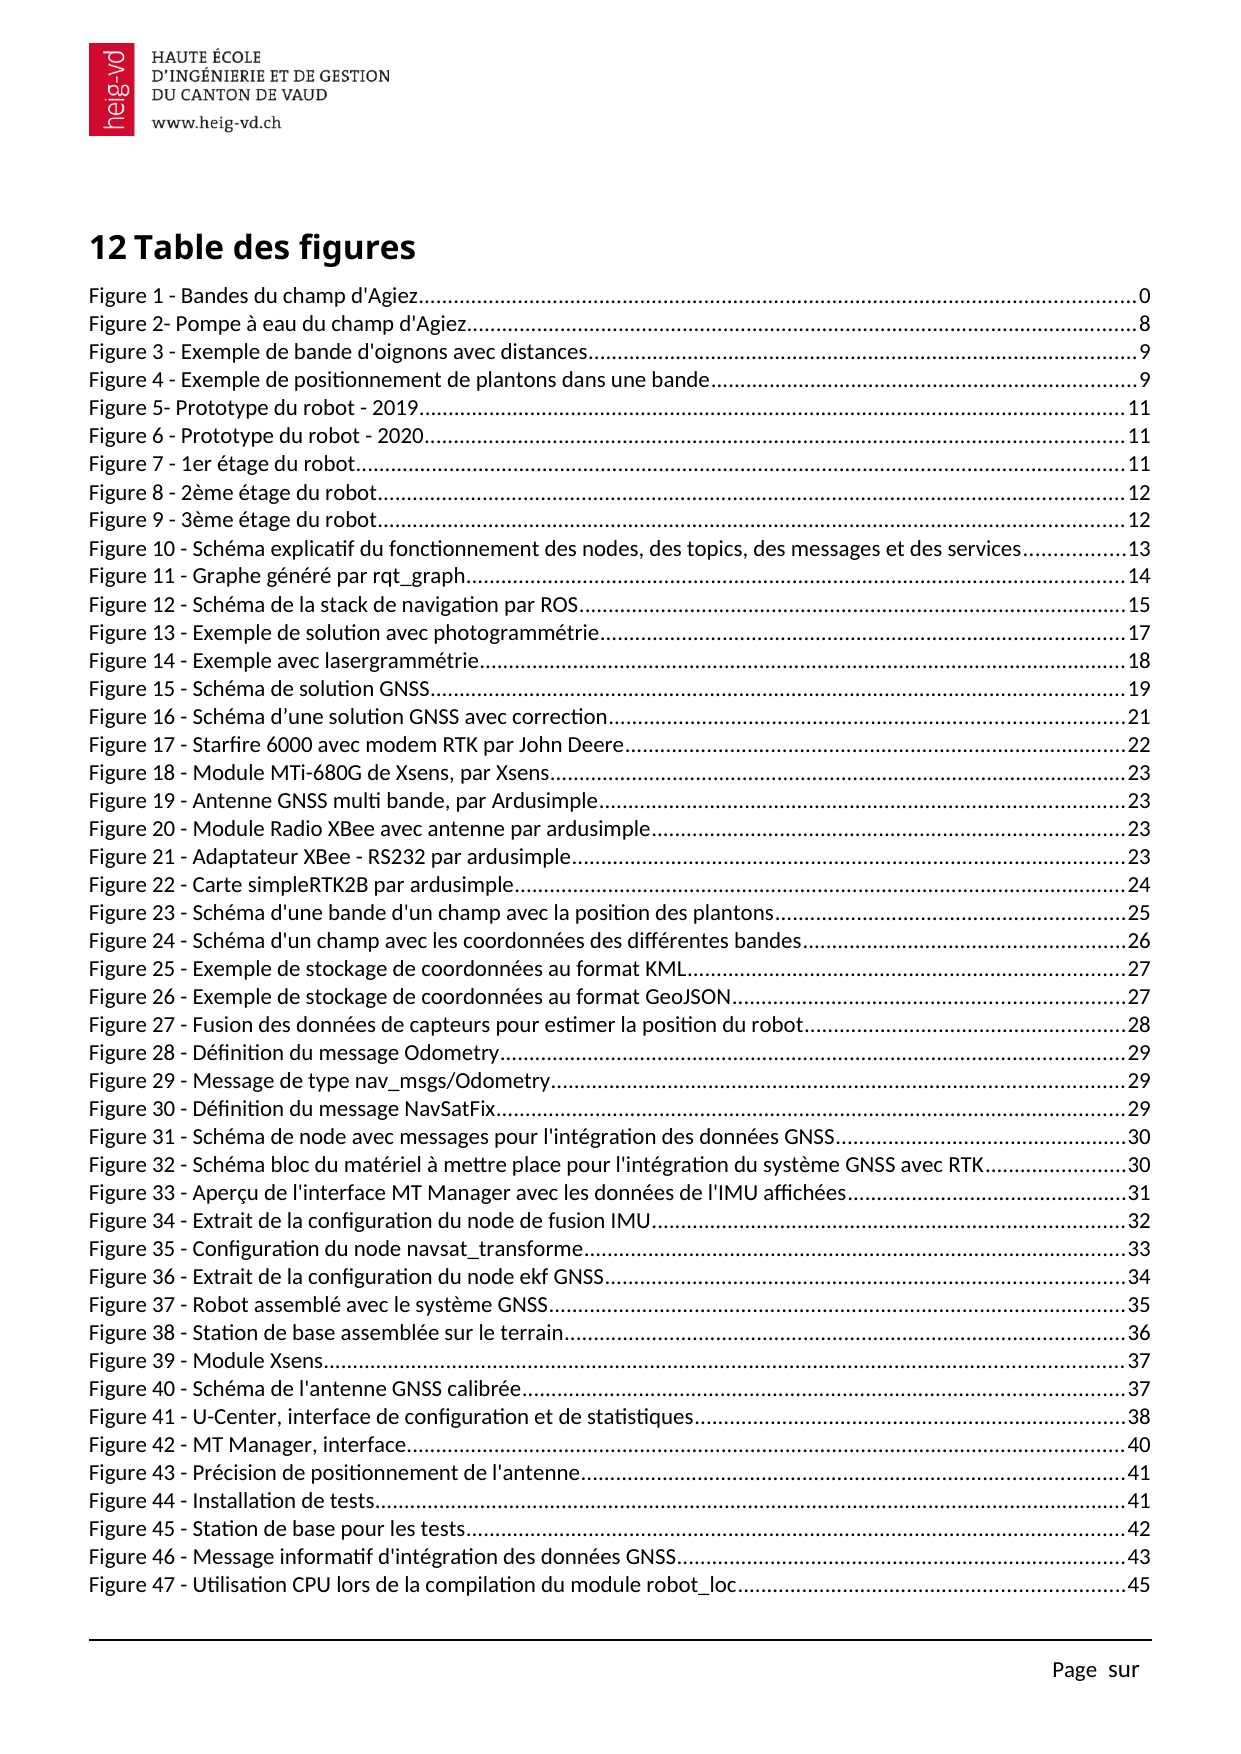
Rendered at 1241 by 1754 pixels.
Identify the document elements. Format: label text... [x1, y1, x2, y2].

text Figure 26 - Exemple de stockage de coordonnées au format GeoJSON 27 [89, 982, 1152, 1010]
text Figure 13 - Exemple de solution avec photogrammétrie 17 [89, 618, 1152, 646]
text Figure 14 - Exemple avec lasergrammétrie 18 [89, 646, 1152, 674]
text Figure 15 - Schéma de solution GNSS 19 [89, 674, 1152, 702]
text Figure 31 - Schéma de node avec messages pour l'intégration des données GNSS 30 [89, 1122, 1152, 1150]
text Figure 7 - 1er étage du robot 11 [89, 449, 1152, 478]
text Figure 6 - Prototype du robot - 2020 11 [89, 422, 1152, 449]
text Figure 23 - Schéma d'une bande d'un champ avec la position des plantons 25 [89, 898, 1152, 926]
subtitle Table des figures [89, 223, 1152, 269]
text Figure 25 - Exemple de stockage de coordonnées au format KML 27 [89, 954, 1152, 982]
text Figure 43 - Précision de positionnement de l'antenne 41 [89, 1458, 1152, 1486]
text Figure 5- Prototype du robot - 2019 11 [89, 393, 1152, 422]
text Figure 29 - Message de type nav_msgs/Odometry 29 [89, 1066, 1152, 1094]
text Figure 37 - Robot assemblé avec le système GNSS 35 [89, 1290, 1152, 1318]
text Figure 17 - Starfire 6000 avec modem RTK par John Deere 22 [89, 730, 1152, 758]
text Figure 35 - Configuration du node navsat_transforme 33 [89, 1234, 1152, 1262]
text Figure 2- Pompe à eau du champ d'Agiez 8 [89, 309, 1152, 337]
text Figure 38 - Station de base assemblée sur le terrain 36 [89, 1318, 1152, 1346]
text Figure 42 - MT Manager, interface 40 [89, 1430, 1152, 1458]
text Figure 24 - Schéma d'un champ avec les coordonnées des différentes bandes 26 [89, 926, 1152, 954]
text Figure 19 - Antenne GNSS multi bande, par Ardusimple 23 [89, 786, 1152, 814]
text Figure 10 - Schéma explicatif du fonctionnement des nodes, des topics, des messages et des services 13 [89, 534, 1152, 562]
text Figure 28 - Définition du message Odometry 29 [89, 1038, 1152, 1066]
text Figure 3 - Exemple de bande d'oignons avec distances 9 [89, 337, 1152, 366]
text Figure 32 - Schéma bloc du matériel à mettre place pour l'intégration du système GNSS avec RTK 30 [89, 1150, 1152, 1178]
text Figure 22 - Carte simpleRTK2B par ardusimple 24 [89, 870, 1152, 898]
text Figure 9 - 3ème étage du robot 12 [89, 506, 1152, 534]
text Figure 45 - Station de base pour les tests 42 [89, 1514, 1152, 1542]
text Figure 4 - Exemple de positionnement de plantons dans une bande 9 [89, 366, 1152, 393]
text Figure 30 - Définition du message NavSatFix 29 [89, 1094, 1152, 1122]
text Figure 21 - Adaptateur XBee - RS232 par ardusimple 23 [89, 842, 1152, 870]
text Figure 1 - Bandes du champ d'Agiez 0 [89, 281, 1152, 309]
text Figure 11 - Graphe généré par rqt_graph 14 [89, 562, 1152, 590]
text Figure 47 - Utilisation CPU lors de la compilation du module robot_loc 45 [89, 1570, 1152, 1598]
text Figure 40 - Schéma de l'antenne GNSS calibrée 37 [89, 1374, 1152, 1402]
picture [89, 43, 389, 136]
text Figure 36 - Extrait de la configuration du node ekf GNSS 34 [89, 1262, 1152, 1290]
text Figure 27 - Fusion des données de capteurs pour estimer la position du robot 28 [89, 1010, 1152, 1038]
text Figure 46 - Message informatif d'intégration des données GNSS 43 [89, 1542, 1152, 1570]
text Figure 20 - Module Radio XBee avec antenne par ardusimple 23 [89, 814, 1152, 842]
text Figure 8 - 2ème étage du robot 12 [89, 478, 1152, 506]
text Figure 44 - Installation de tests 41 [89, 1486, 1152, 1514]
text Figure 41 - U-Center, interface de configuration et de statistiques 38 [89, 1402, 1152, 1430]
text Figure 16 - Schéma d’une solution GNSS avec correction 21 [89, 702, 1152, 730]
text Figure 34 - Extrait de la configuration du node de fusion IMU 32 [89, 1206, 1152, 1234]
text Figure 33 - Aperçu de l'interface MT Manager avec les données de l'IMU affichées 31 [89, 1178, 1152, 1206]
text Figure 39 - Module Xsens 37 [89, 1346, 1152, 1374]
text Figure 12 - Schéma de la stack de navigation par ROS 15 [89, 590, 1152, 618]
text Figure 18 - Module MTi-680G de Xsens, par Xsens 23 [89, 758, 1152, 786]
